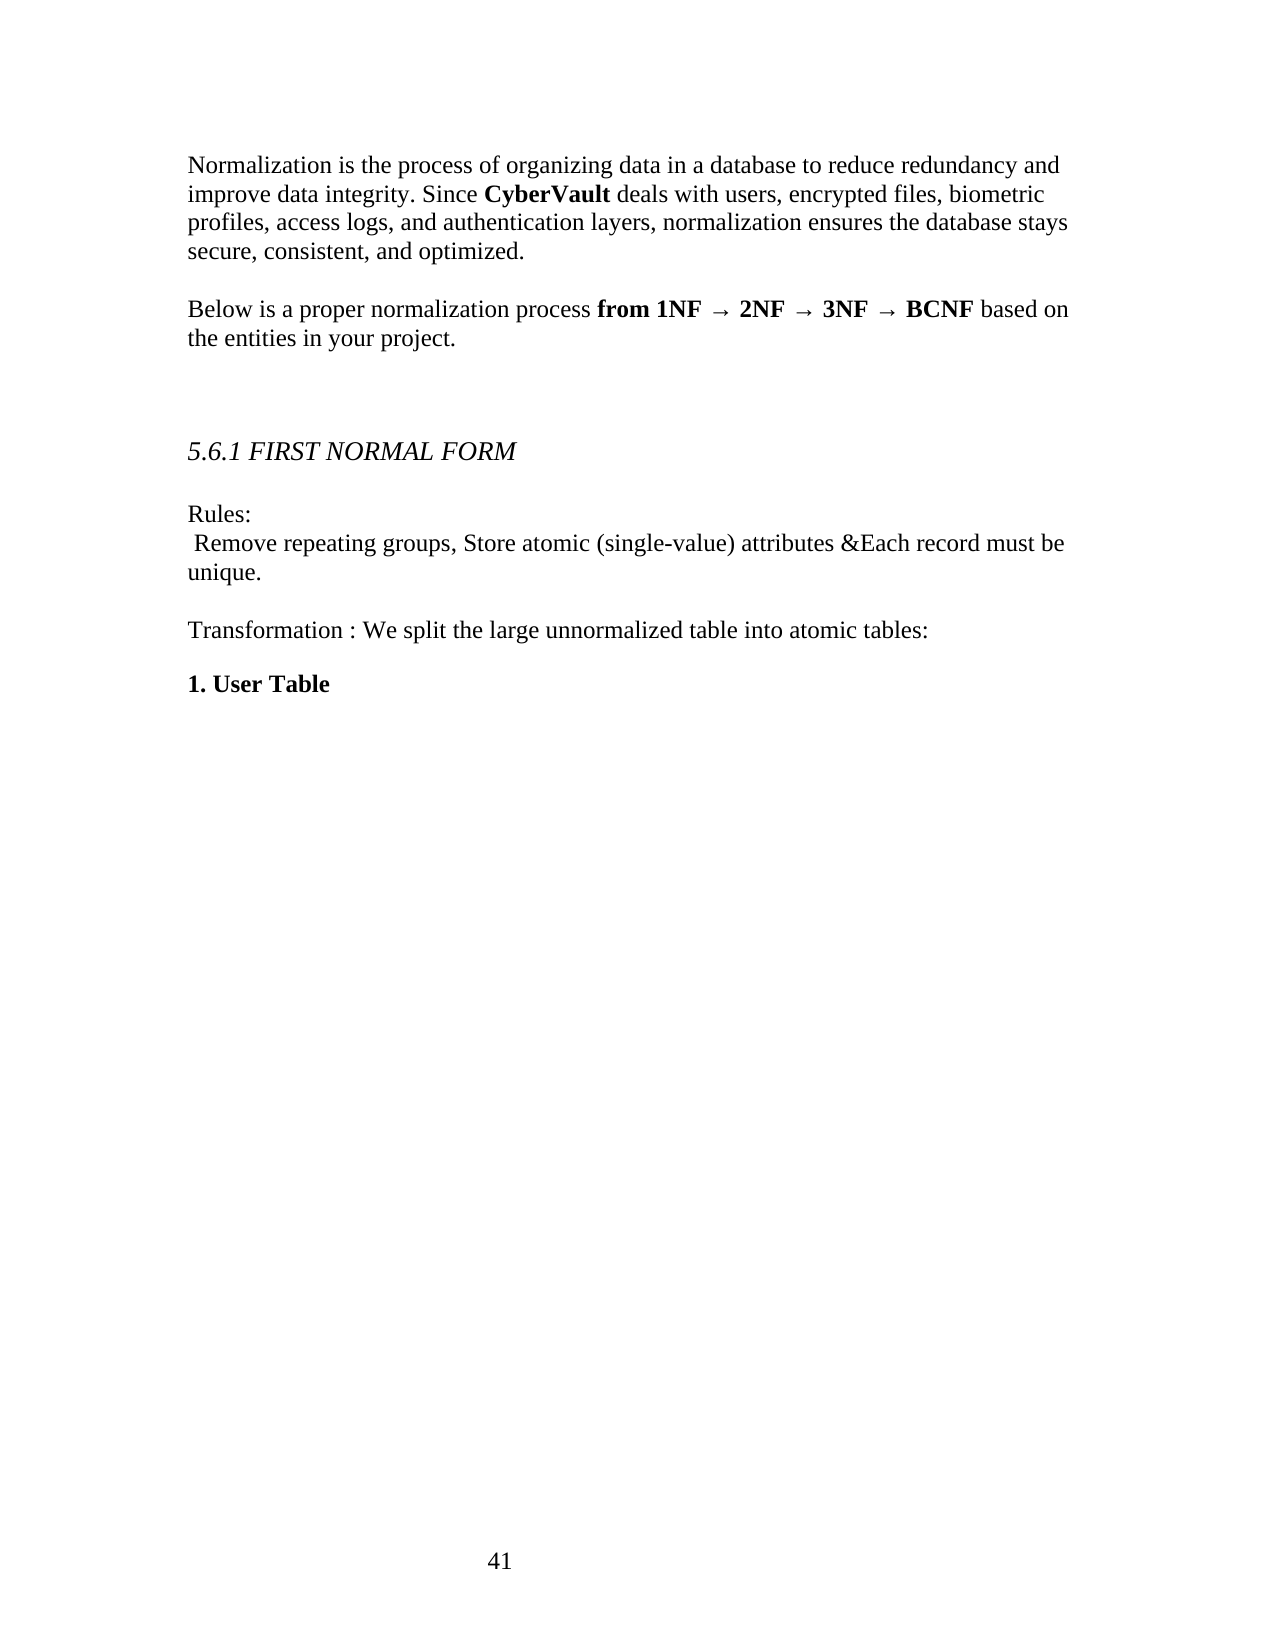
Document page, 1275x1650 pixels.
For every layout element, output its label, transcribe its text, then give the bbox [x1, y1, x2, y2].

text Below is a proper normalization process from 1NF → 2NF → 3NF → BCNF based on the entities in your project. [187, 294, 1087, 352]
subtitle 1. User Table [187, 669, 1087, 698]
text Normalization is the process of organizing data in a database to reduce redundancy and improve data integrity. Since CyberVault deals with users, encrypted files, biometric profiles, access logs, and authentication layers, normalization ensures the database stays secure, consistent, and optimized. [187, 150, 1087, 265]
subtitle 5.6.1 FIRST NORMAL FORM [187, 435, 1087, 466]
text Rules: Remove repeating groups, Store atomic (single-value) attributes &Each record must be unique. [187, 499, 1087, 586]
subtitle Transformation : We split the large unnormalized table into atomic tables: [187, 615, 1087, 644]
